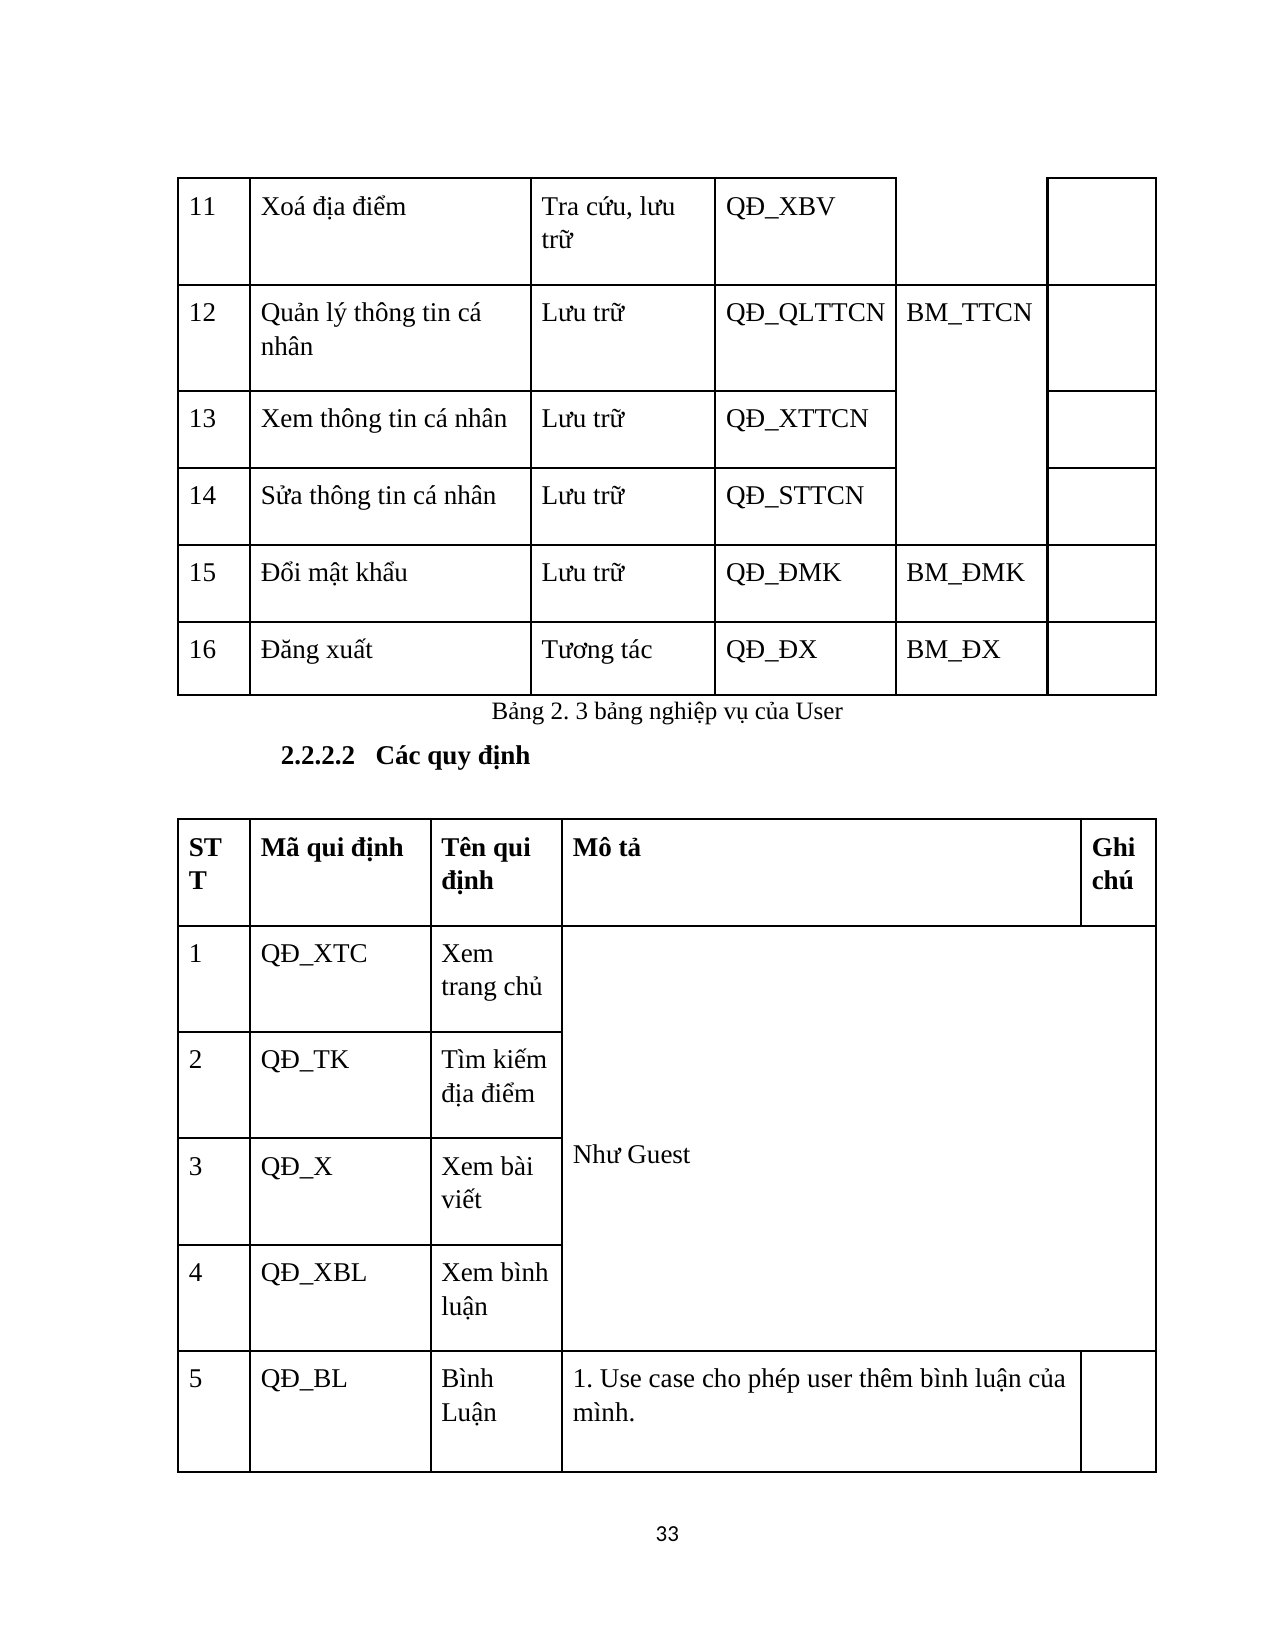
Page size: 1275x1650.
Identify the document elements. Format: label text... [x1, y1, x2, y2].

table_cell Đăng xuất [251, 623, 530, 694]
table_cell [1049, 179, 1155, 283]
table_header Mã qui định [251, 820, 430, 924]
table_cell Sửa thông tin cá nhân [251, 469, 530, 544]
table_cell Lưu trữ [532, 392, 714, 467]
table_cell 2 [179, 1033, 249, 1137]
table_cell QĐ_TK [251, 1033, 430, 1137]
table_header Ghi chú [1082, 820, 1155, 924]
table_cell 5 [179, 1352, 249, 1471]
table_cell [1049, 286, 1155, 390]
table_header Tên qui định [432, 820, 561, 924]
table_cell 1 [179, 927, 249, 1031]
table_cell Quản lý thông tin cá nhân [251, 286, 530, 390]
table_cell [1082, 1352, 1155, 1471]
table_cell QĐ_XBV [716, 179, 895, 283]
table_cell QĐ_ĐMK [716, 546, 895, 621]
table_cell Tương tác [532, 623, 714, 694]
table_cell QĐ_QLTTCN [716, 286, 895, 390]
table_cell Lưu trữ [532, 286, 714, 390]
table_cell 13 [179, 392, 249, 467]
table_cell QĐ_X [251, 1139, 430, 1243]
table_cell Xem thông tin cá nhân [251, 392, 530, 467]
table_cell QĐ_ĐX [716, 623, 895, 694]
table_cell Tra cứu, lưu trữ [532, 179, 714, 283]
table_cell QĐ_BL [251, 1352, 430, 1471]
table_cell Tìm kiếm địa điểm [432, 1033, 561, 1137]
table_cell Xoá địa điểm [251, 179, 530, 283]
table_cell QĐ_STTCN [716, 469, 895, 544]
table_cell Bình Luận [432, 1352, 561, 1471]
table_cell QĐ_XTTCN [716, 392, 895, 467]
text 2.2.2.2 Các quy định [281, 739, 1157, 770]
table_cell Lưu trữ [532, 469, 714, 544]
table_cell Đổi mật khẩu [251, 546, 530, 621]
table_header Mô tả [563, 820, 1080, 924]
table_cell Xem bài viết [432, 1139, 561, 1243]
table_cell QĐ_XBL [251, 1246, 430, 1350]
table_cell 3 [179, 1139, 249, 1243]
table_cell [1049, 392, 1155, 467]
table_cell 4 [179, 1246, 249, 1350]
table_cell BM_ĐX [897, 623, 1046, 694]
table_cell Lưu trữ [532, 546, 714, 621]
table_cell Xem bình luận [432, 1246, 561, 1350]
table_cell 11 [179, 179, 249, 283]
table_cell Như Guest [563, 927, 1155, 1350]
table_cell 12 [179, 286, 249, 390]
table_cell 14 [179, 469, 249, 544]
table_cell 15 [179, 546, 249, 621]
table_cell [1049, 546, 1155, 621]
table_cell Xem trang chủ [432, 927, 561, 1031]
table_cell BM_TTCN [897, 286, 1046, 544]
table_header STT [179, 820, 249, 924]
table_cell QĐ_XTC [251, 927, 430, 1031]
table_cell 16 [179, 623, 249, 694]
table_cell BM_ĐMK [897, 546, 1046, 621]
table_cell [1049, 469, 1155, 544]
table_cell [1049, 623, 1155, 694]
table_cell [563, 1352, 1080, 1471]
